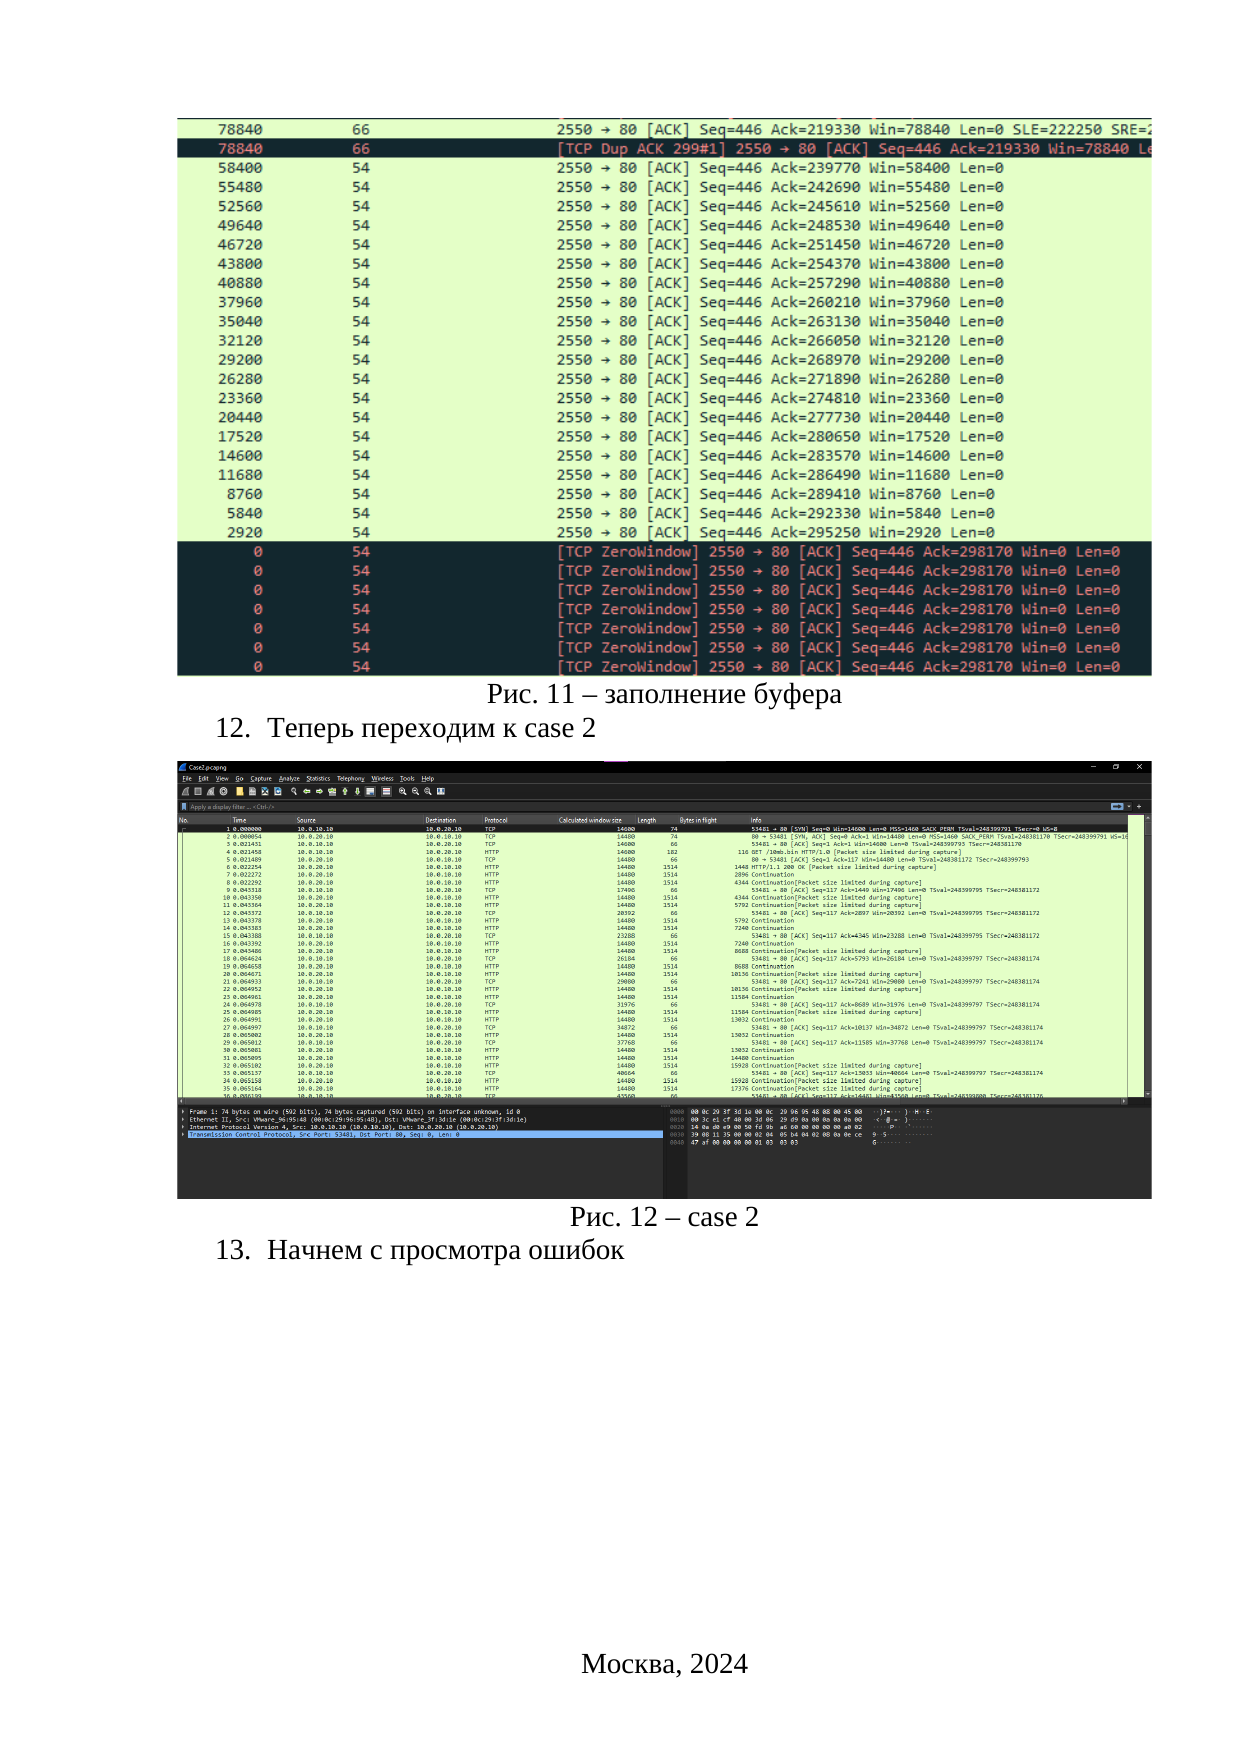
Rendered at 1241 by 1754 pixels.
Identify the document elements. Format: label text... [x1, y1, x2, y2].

picture [177, 761, 1152, 1199]
text Рис. 11 – заполнение буфера [177, 677, 1152, 710]
text Рис. 12 – case 2 [177, 1199, 1152, 1232]
picture [177, 118, 1152, 677]
list Теперь переходим к case 2 [215, 710, 1152, 743]
list Начнем с просмотра ошибок [215, 1232, 1152, 1266]
